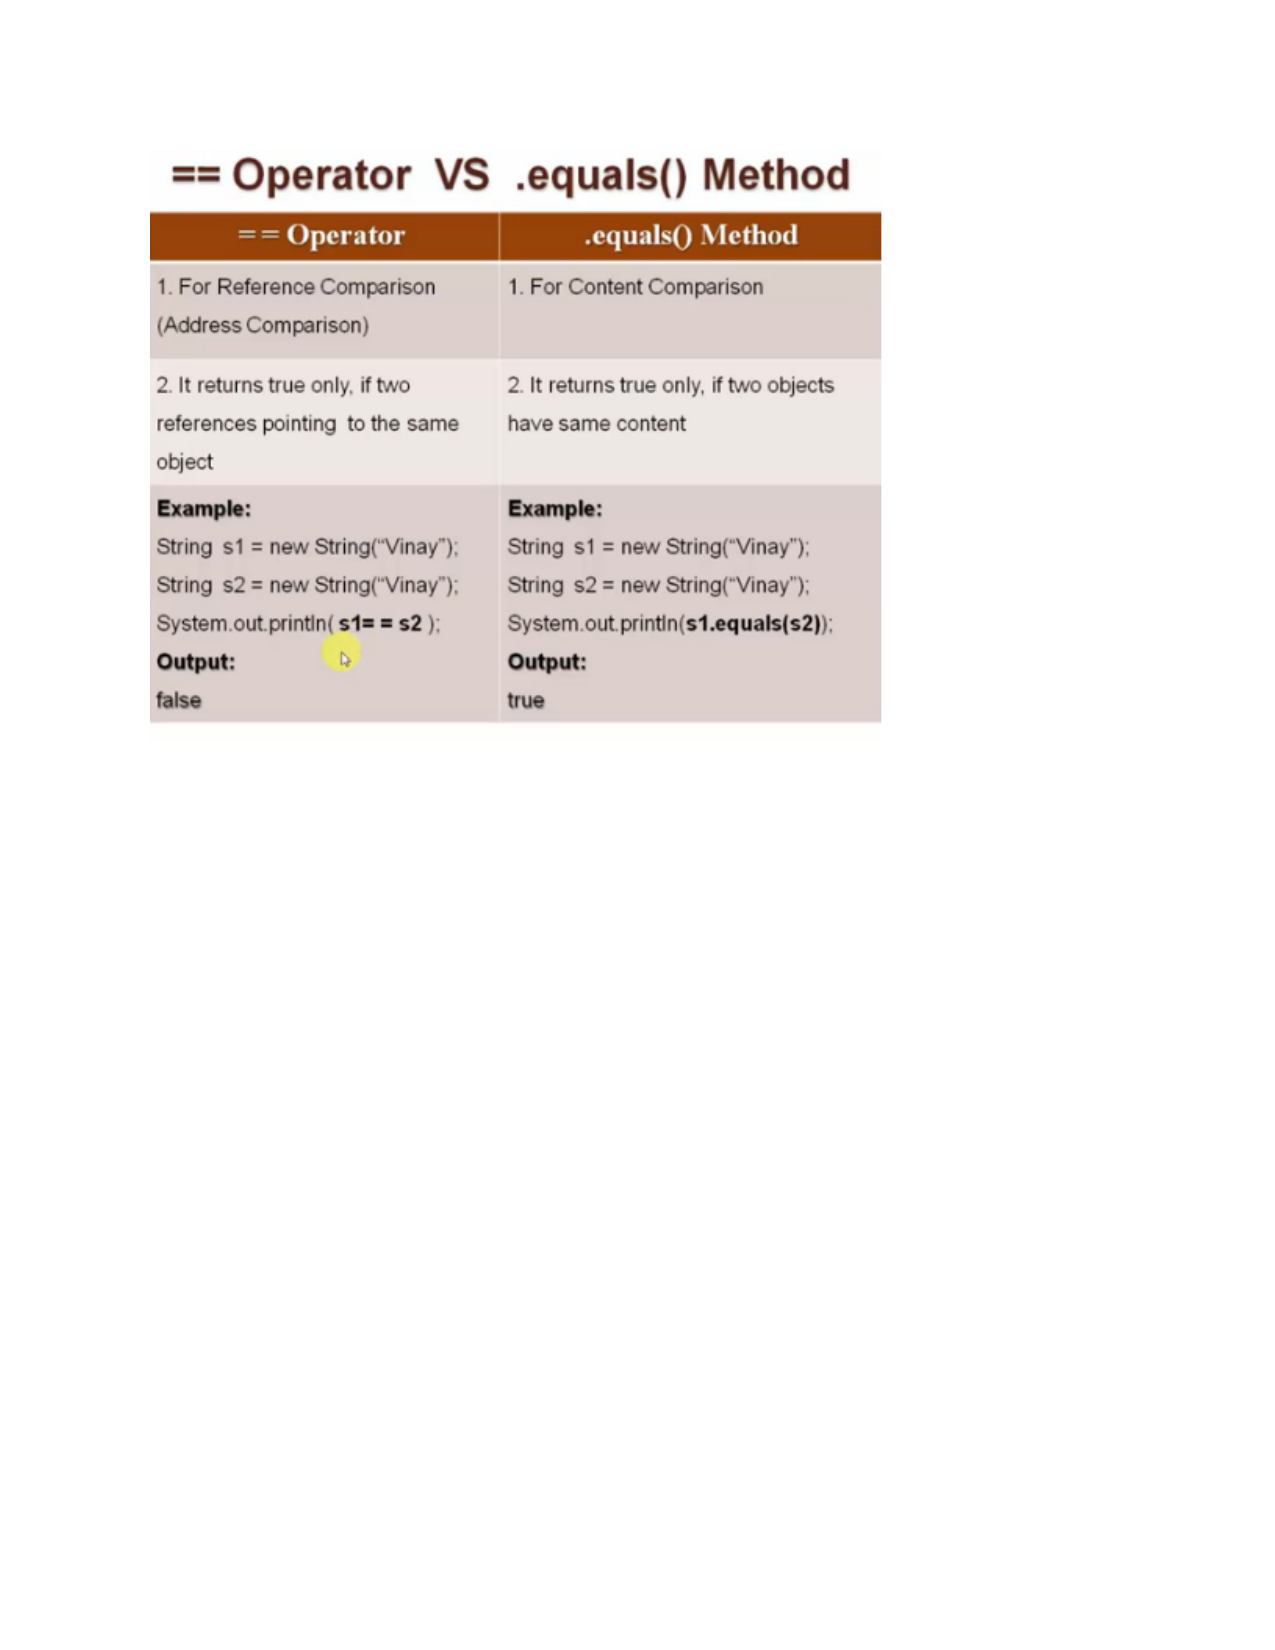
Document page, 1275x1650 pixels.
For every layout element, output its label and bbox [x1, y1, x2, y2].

picture [150, 150, 882, 741]
